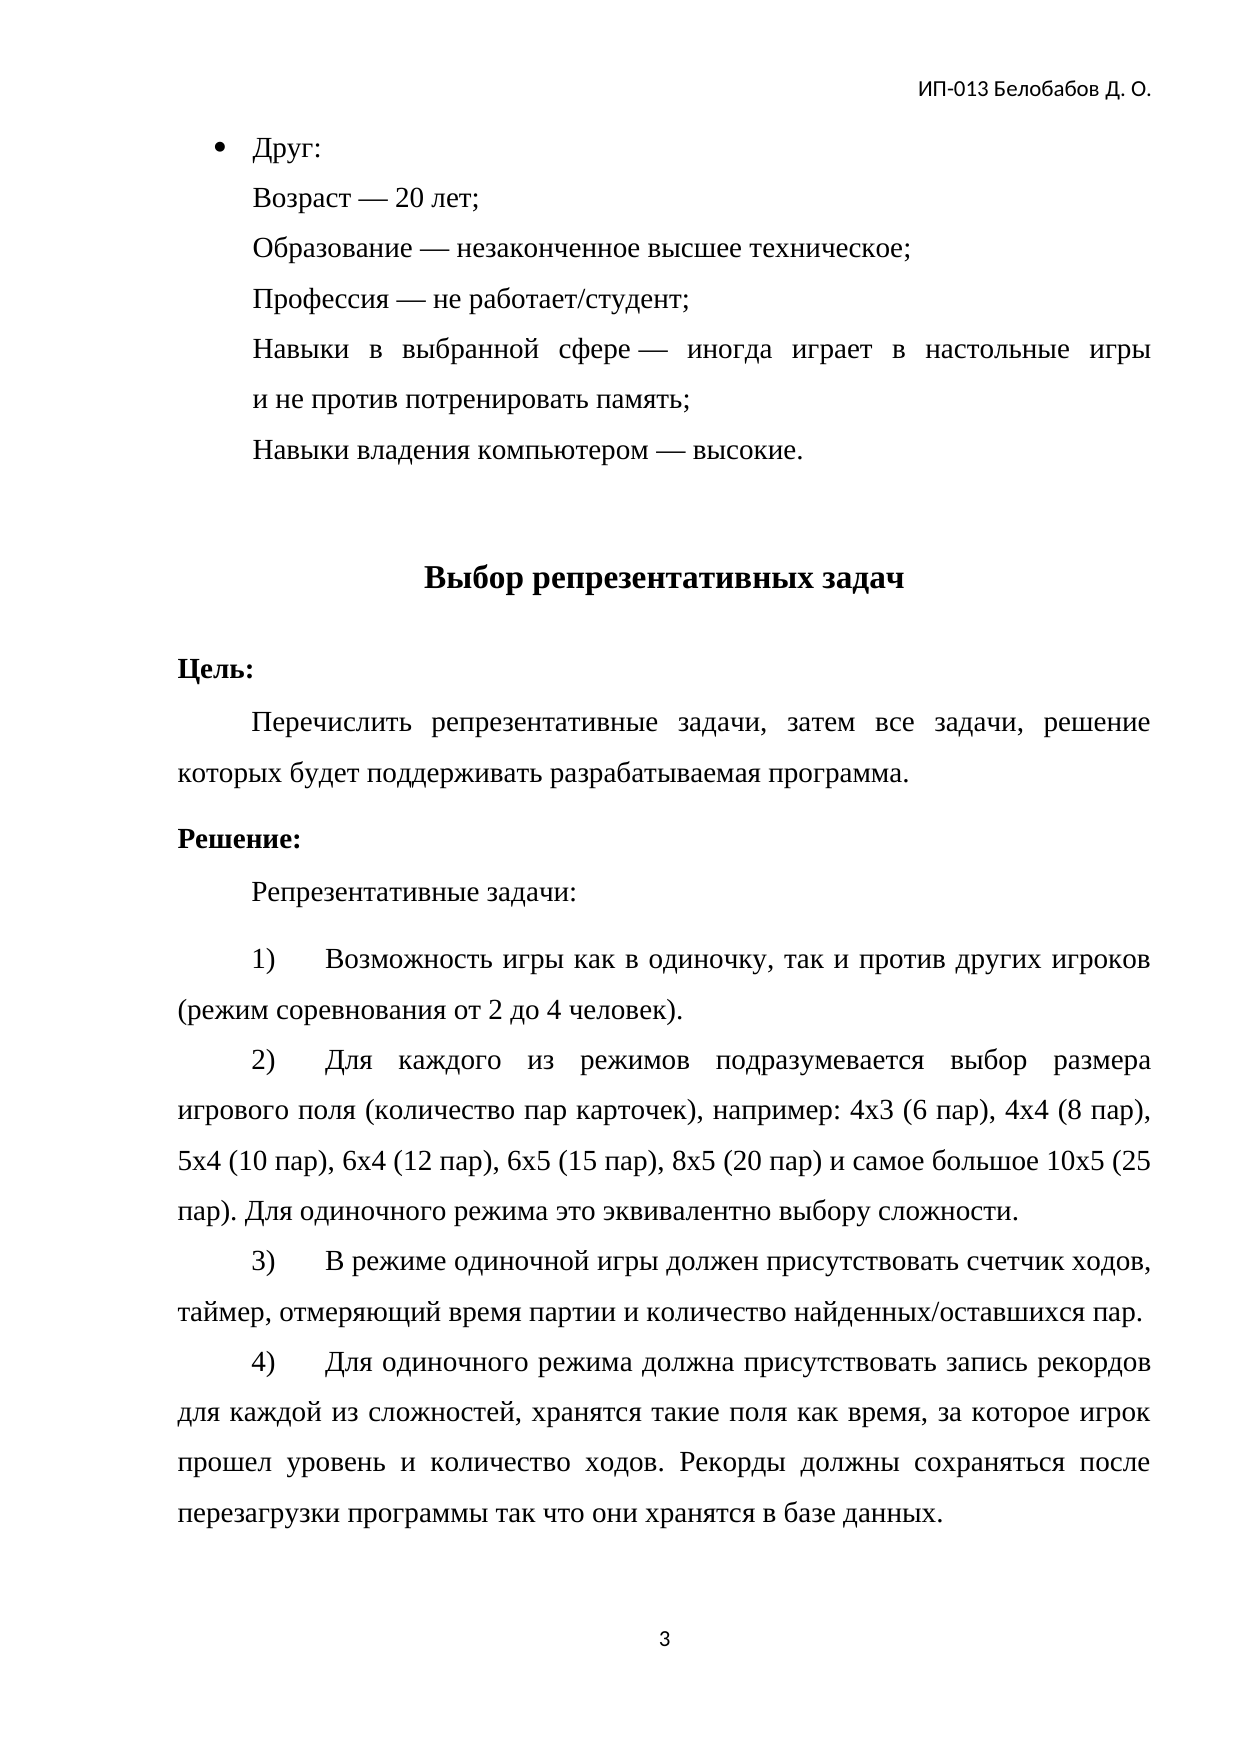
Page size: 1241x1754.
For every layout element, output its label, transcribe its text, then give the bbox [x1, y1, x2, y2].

subtitle Выбор репрезентативных задач [177, 557, 1152, 596]
list Для одиночного режима должна присутствовать запись рекордов для каждой из сложностей, хранятся такие поля как время, за которое игрок прошел уровень и количество ходов. Рекорды должны сохраняться после перезагрузки программы так что они хранятся в базе данных. [177, 1344, 1152, 1528]
list Для каждого из режимов подразумевается выбор размера игрового поля (количество пар карточек), например: 4x3 (6 пар), 4x4 (8 пар), 5x4 (10 пар), 6x4 (12 пар), 6x5 (15 пар), 8x5 (20 пар) и самое большое 10х5 (25 пар). Для одиночного режима это эквивалентно выбору сложности. [177, 1042, 1152, 1227]
list Навыки в выбранной сфере — иногда играет в настольные игры и не против потренировать память; [252, 331, 1152, 415]
text Цель: [177, 652, 1152, 685]
text Репрезентативные задачи: [177, 874, 1152, 908]
list Образование — незаконченное высшее техническое; [252, 231, 1152, 264]
list Друг: [215, 130, 1152, 163]
text Решение: [177, 822, 1152, 855]
list Навыки владения компьютером — высокие. [252, 432, 1152, 465]
list В режиме одиночной игры должен присутствовать счетчик ходов, таймер, отмеряющий время партии и количество найденных/оставшихся пар. [177, 1243, 1152, 1327]
list Профессия — не работает/студент; [252, 281, 1152, 314]
list Возможность игры как в одиночку, так и против других игроков (режим соревнования от 2 до 4 человек). [177, 941, 1152, 1025]
text Перечислить репрезентативные задачи, затем все задачи, решение которых будет поддерживать разрабатываемая программа. [177, 704, 1152, 788]
list Возраст — 20 лет; [252, 180, 1152, 214]
